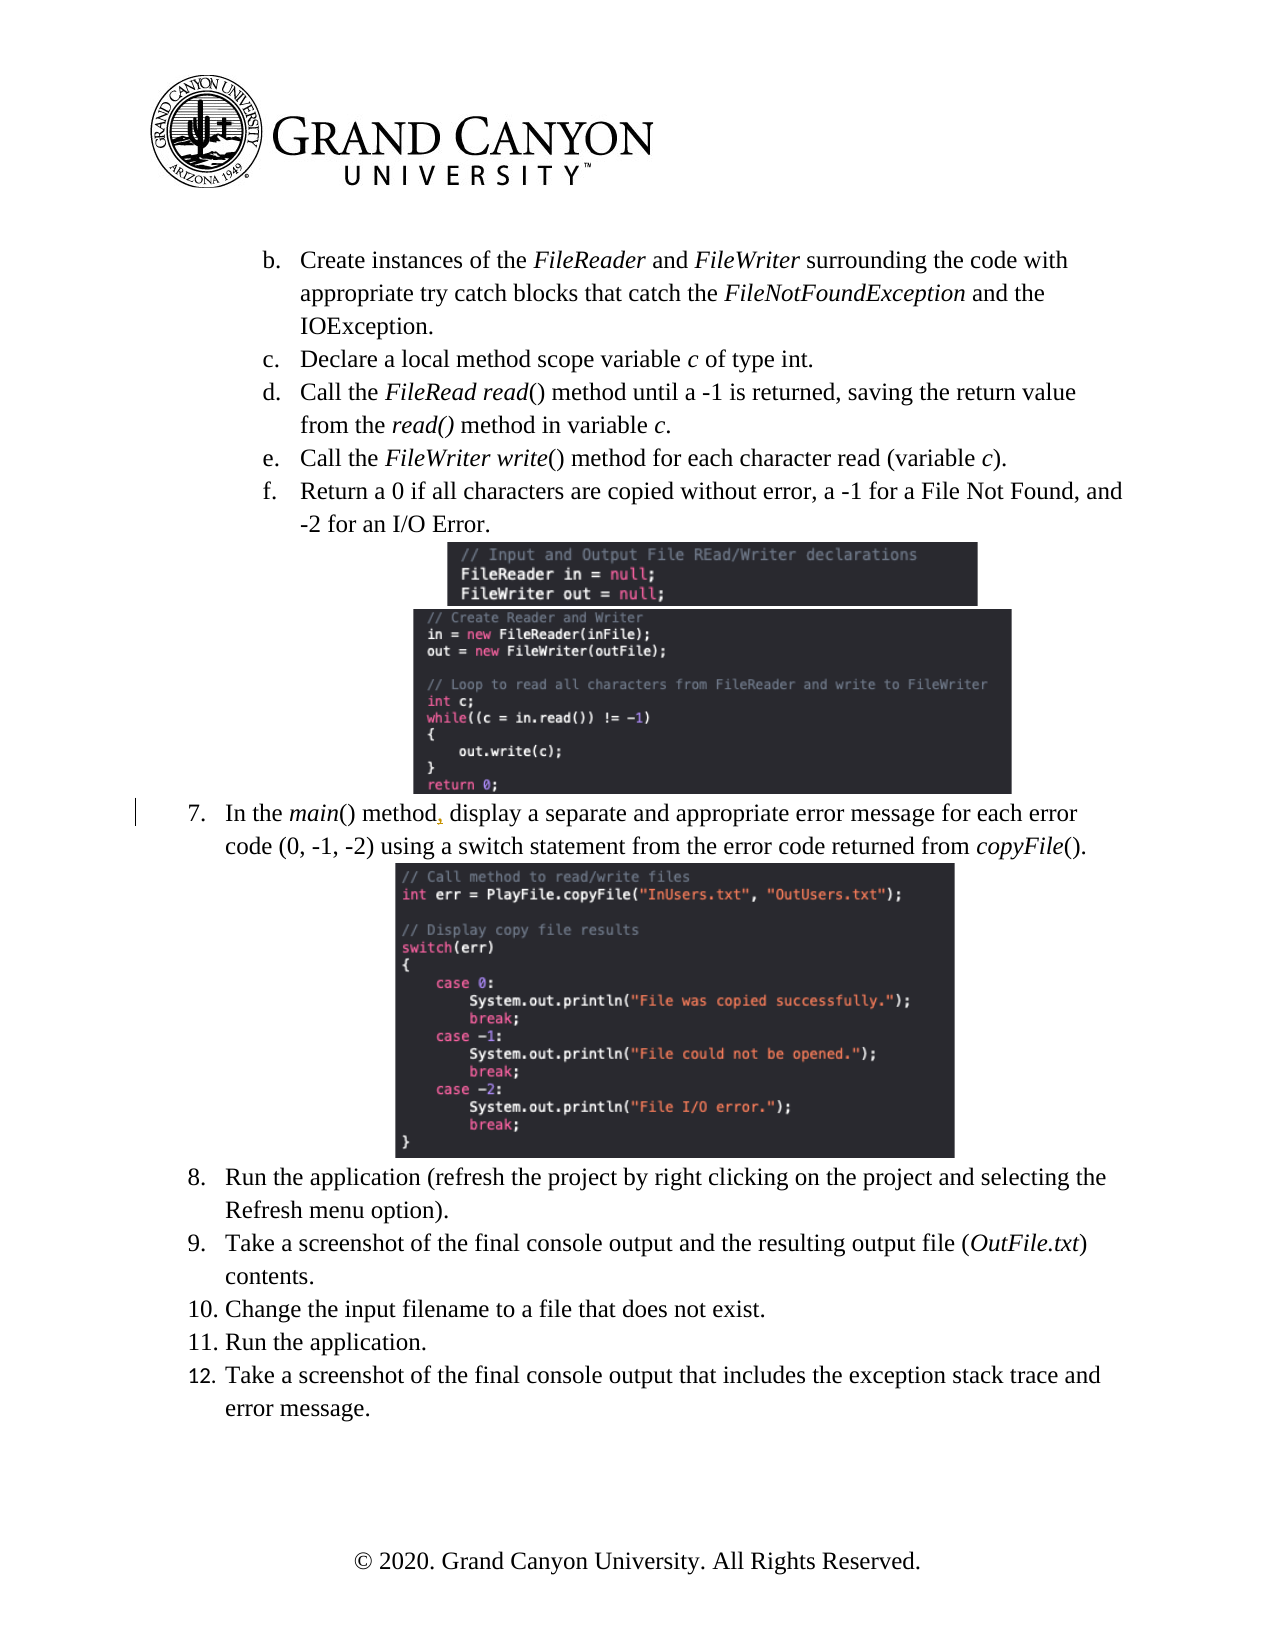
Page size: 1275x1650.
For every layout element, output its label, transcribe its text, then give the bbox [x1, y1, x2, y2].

list Run the application (refresh the project by right clicking on the project and selecting the Refresh menu option). [187, 1162, 1125, 1223]
picture [150, 75, 654, 188]
list In the main() method display a separate and appropriate error message for each error code (0, -1, -2) using a switch statement from the error code returned from copyFile(). [187, 798, 1125, 859]
list Call the FileWriter write() method for each character read (variable c). [262, 443, 1125, 472]
list Change the input filename to a file that does not exist. [187, 1294, 1125, 1322]
picture [395, 863, 955, 1158]
list Take a screenshot of the final console output and the resulting output file (OutFile.txt) contents. [187, 1228, 1125, 1289]
list Create instances of the FileReader and FileWriter surrounding the code with appropriate try catch blocks that catch the FileNotFoundException and the IOException. [262, 245, 1125, 340]
picture [413, 609, 1012, 794]
list Call the FileRead read() method until a -1 is returned, saving the return value from the read() method in variable c. [262, 377, 1125, 439]
list Take a screenshot of the final console output that includes the exception stack trace and error message. [187, 1360, 1125, 1422]
picture [447, 542, 978, 606]
list Run the application. [187, 1327, 1125, 1356]
list Declare a local method scope variable c of type int. [262, 344, 1125, 373]
list Return a 0 if all characters are copied without error, a -1 for a File Not Found, and -2 for an I/O Error. [262, 476, 1125, 538]
